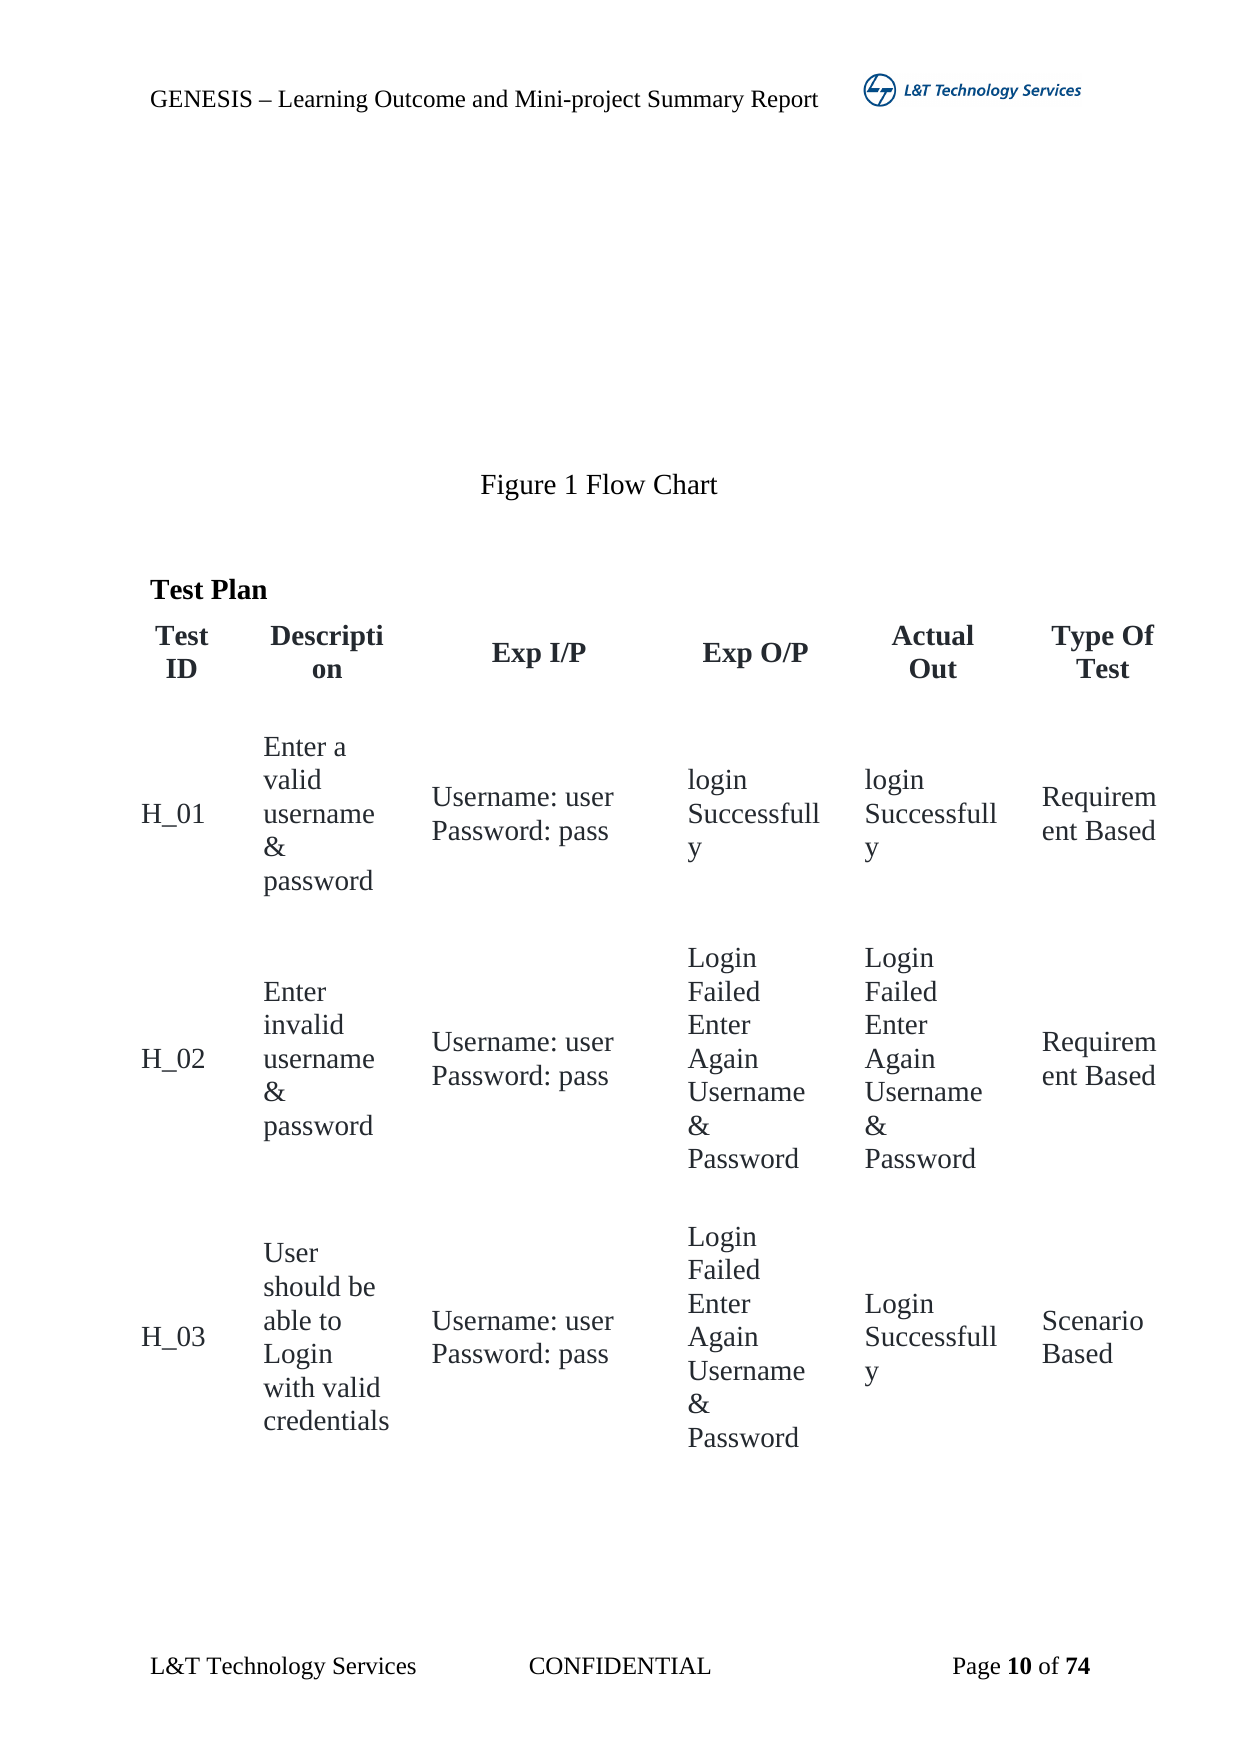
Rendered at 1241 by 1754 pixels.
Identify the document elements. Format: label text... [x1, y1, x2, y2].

table_header Exp O/P [667, 609, 844, 719]
table_cell Username: user Password: pass [411, 1210, 667, 1488]
picture [862, 73, 1082, 107]
table_cell Enter a valid username & password [243, 720, 411, 931]
table_cell H_02 [120, 931, 243, 1209]
table_header Description [243, 609, 411, 719]
table_cell Username: user Password: pass [411, 720, 667, 931]
table_header Exp I/P [411, 609, 667, 719]
table_cell Login Successfully [844, 1210, 1021, 1488]
table_cell Enter invalid username & password [243, 931, 411, 1209]
table_cell Login Failed Enter Again Username & Password [667, 1210, 844, 1488]
table_header Test ID [120, 609, 243, 719]
table_header Actual Out [844, 609, 1021, 719]
table_cell Login Failed Enter Again Username & Password [844, 931, 1021, 1209]
table_cell H_01 [120, 720, 243, 931]
table_cell Scenario Based [1021, 1210, 1184, 1488]
table_cell H_03 [120, 1210, 243, 1488]
table_cell login Successfully [667, 720, 844, 931]
table_cell Requirement Based [1021, 720, 1184, 931]
table_header Type Of Test [1021, 609, 1184, 719]
table_cell User should be able to Login with valid credentials [243, 1210, 411, 1488]
table_cell login Successfully [844, 720, 1021, 931]
table_cell Requirement Based [1021, 931, 1184, 1209]
table_cell Login Failed Enter Again Username & Password [667, 931, 844, 1209]
subtitle Test Plan [150, 572, 1090, 606]
table_cell Username: user Password: pass [411, 931, 667, 1209]
